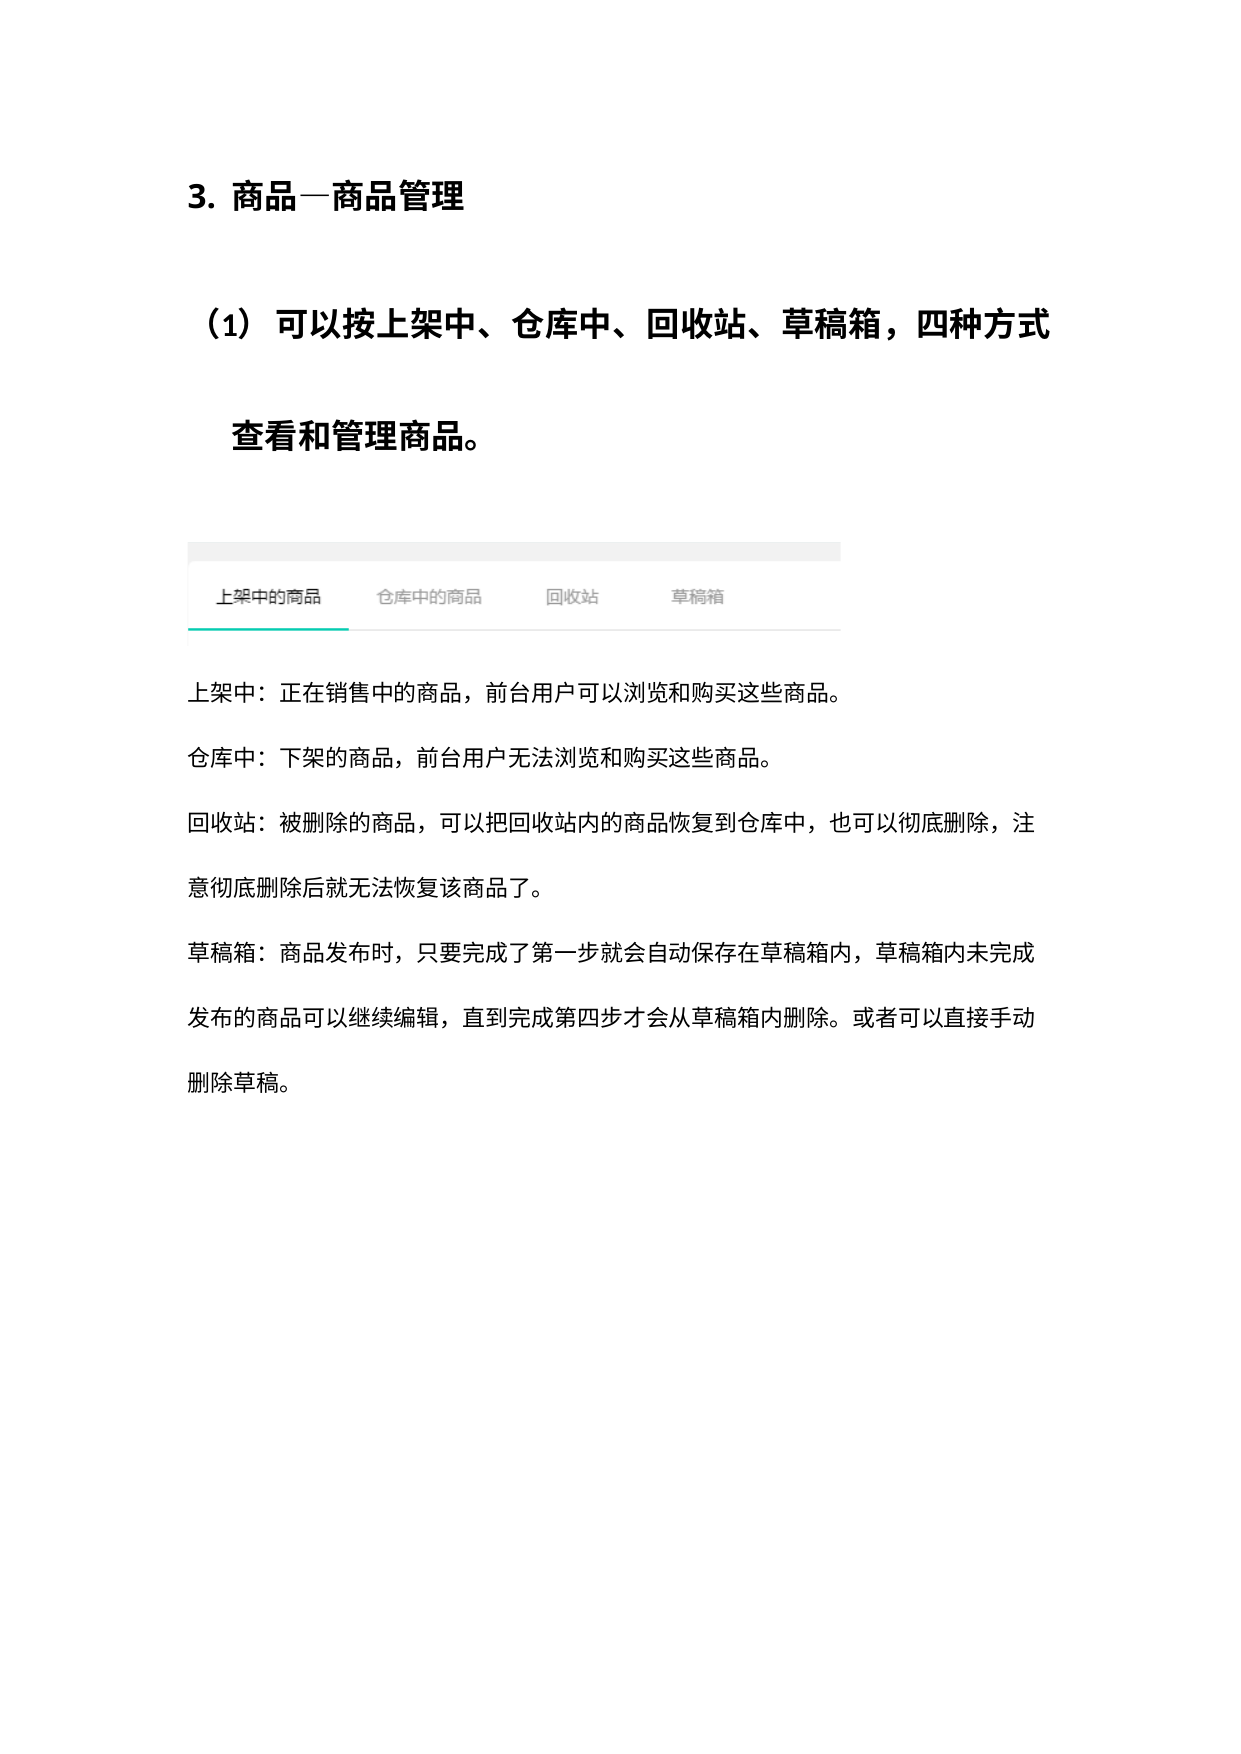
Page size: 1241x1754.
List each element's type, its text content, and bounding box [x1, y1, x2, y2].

subtitle 可以按上架中、仓库中、回收站、草稿箱，四种方式查看和管理商品。 [187, 289, 1053, 467]
subtitle 商品—商品管理 [187, 162, 1053, 227]
text 草稿箱：商品发布时，只要完成了第一步就会自动保存在草稿箱内，草稿箱内未完成发布的商品可以继续编辑，直到完成第四步才会从草稿箱内删除。或者可以直接手动删除草稿。 [187, 919, 1053, 1114]
text 回收站：被删除的商品，可以把回收站内的商品恢复到仓库中，也可以彻底删除，注意彻底删除后就无法恢复该商品了。 [187, 789, 1053, 919]
text 上架中：正在销售中的商品，前台用户可以浏览和购买这些商品。 [187, 659, 1053, 724]
picture [187, 542, 841, 646]
text 仓库中：下架的商品，前台用户无法浏览和购买这些商品。 [187, 724, 1053, 789]
